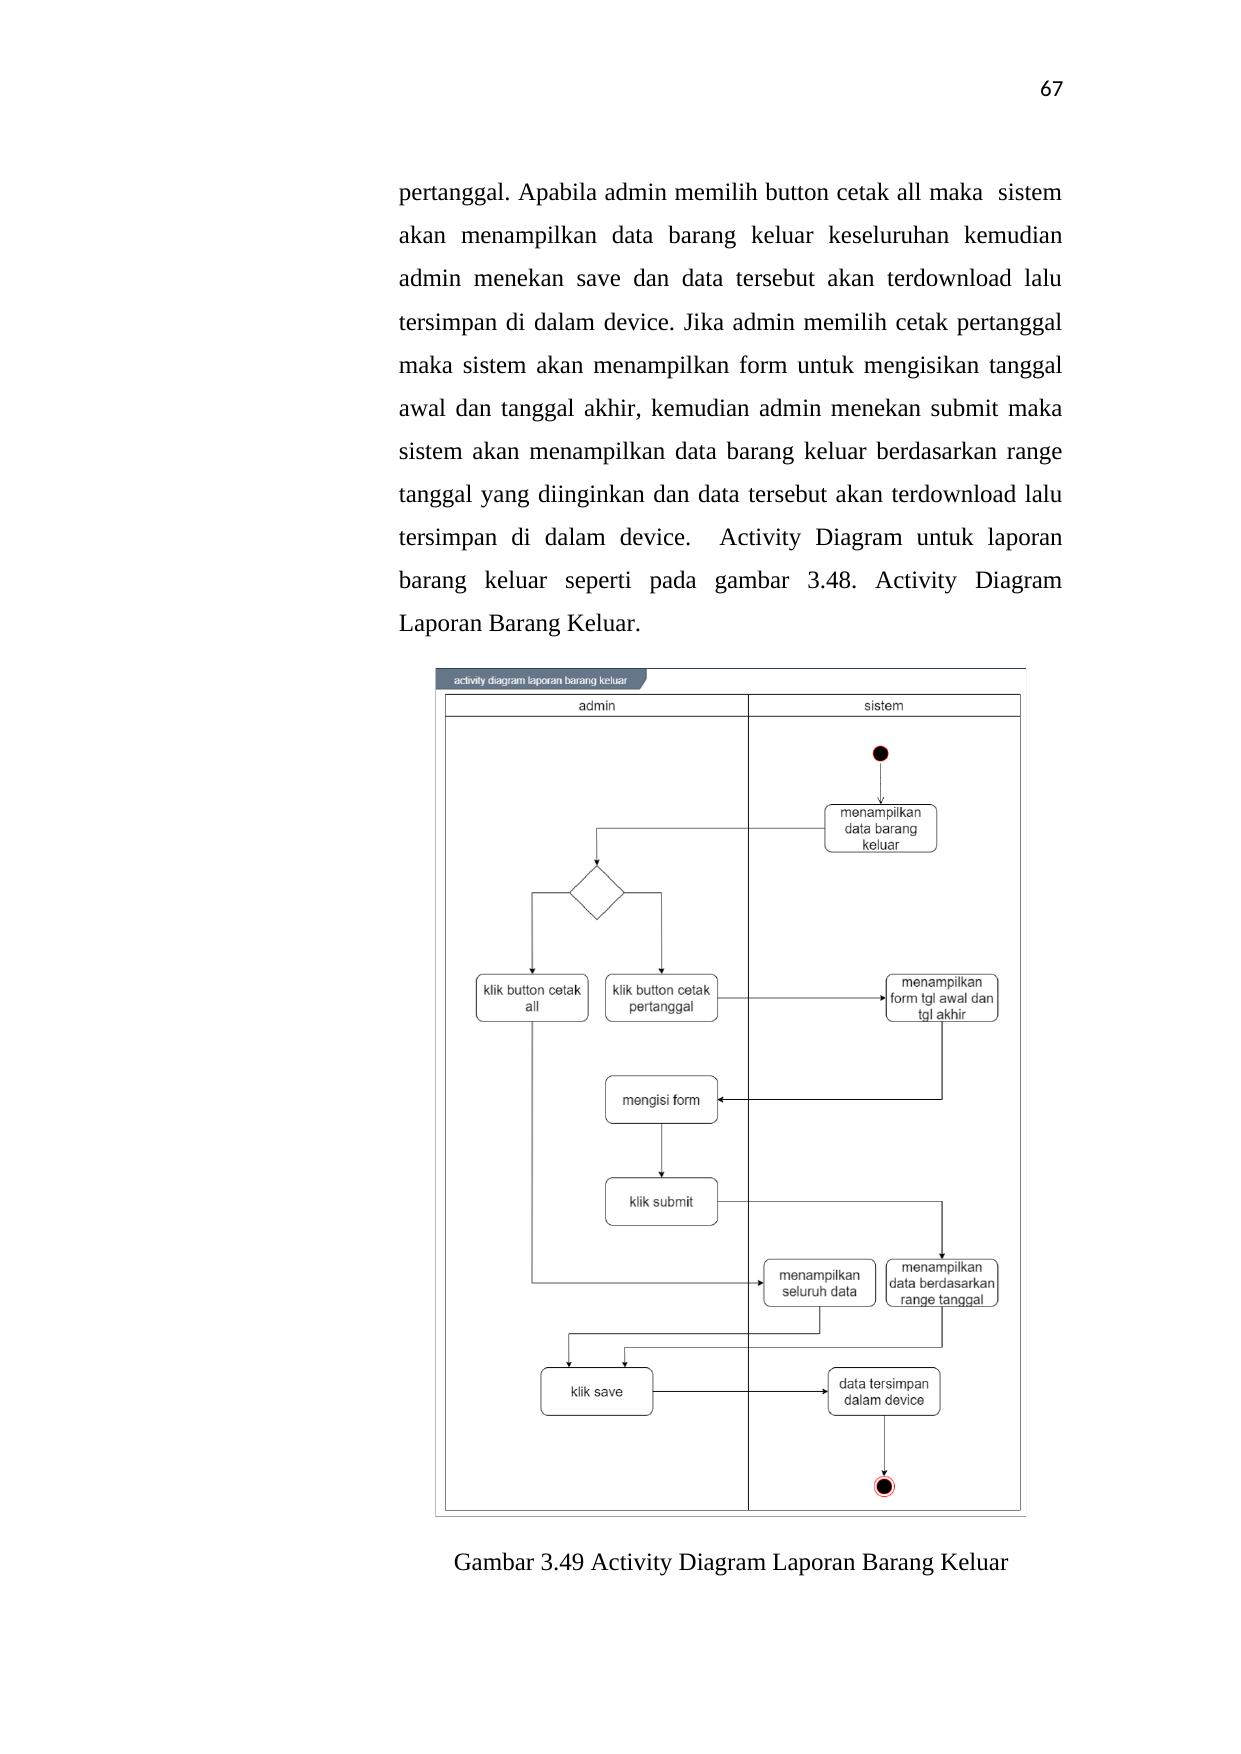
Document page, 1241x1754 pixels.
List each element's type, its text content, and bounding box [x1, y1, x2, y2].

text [399, 177, 1063, 637]
picture [435, 668, 1027, 1517]
